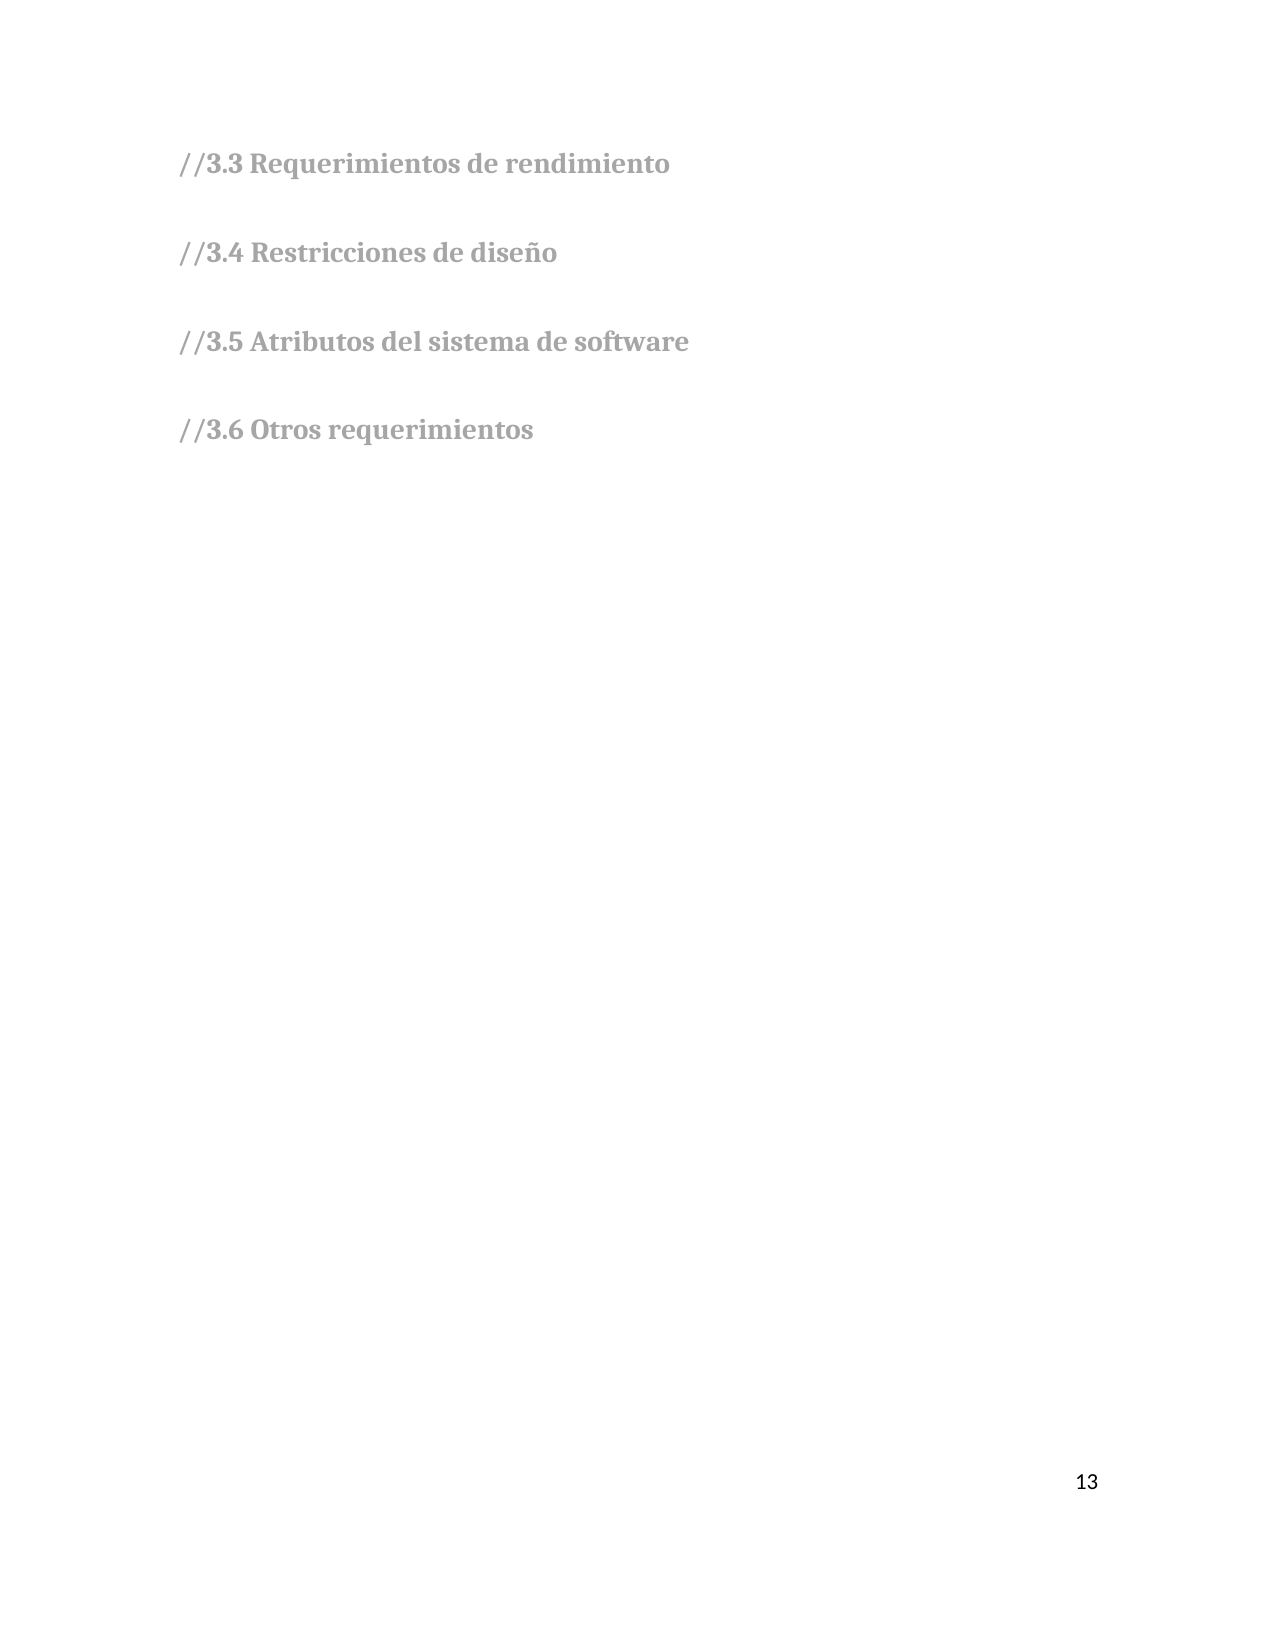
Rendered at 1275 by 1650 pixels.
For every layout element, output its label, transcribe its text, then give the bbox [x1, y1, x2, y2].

subtitle //3.3 Requerimientos de rendimiento [177, 148, 1098, 181]
subtitle //3.5 Atributos del sistema de software [177, 325, 1098, 358]
subtitle //3.6 Otros requerimientos [177, 413, 1098, 447]
subtitle //3.4 Restricciones de diseño [177, 236, 1098, 270]
